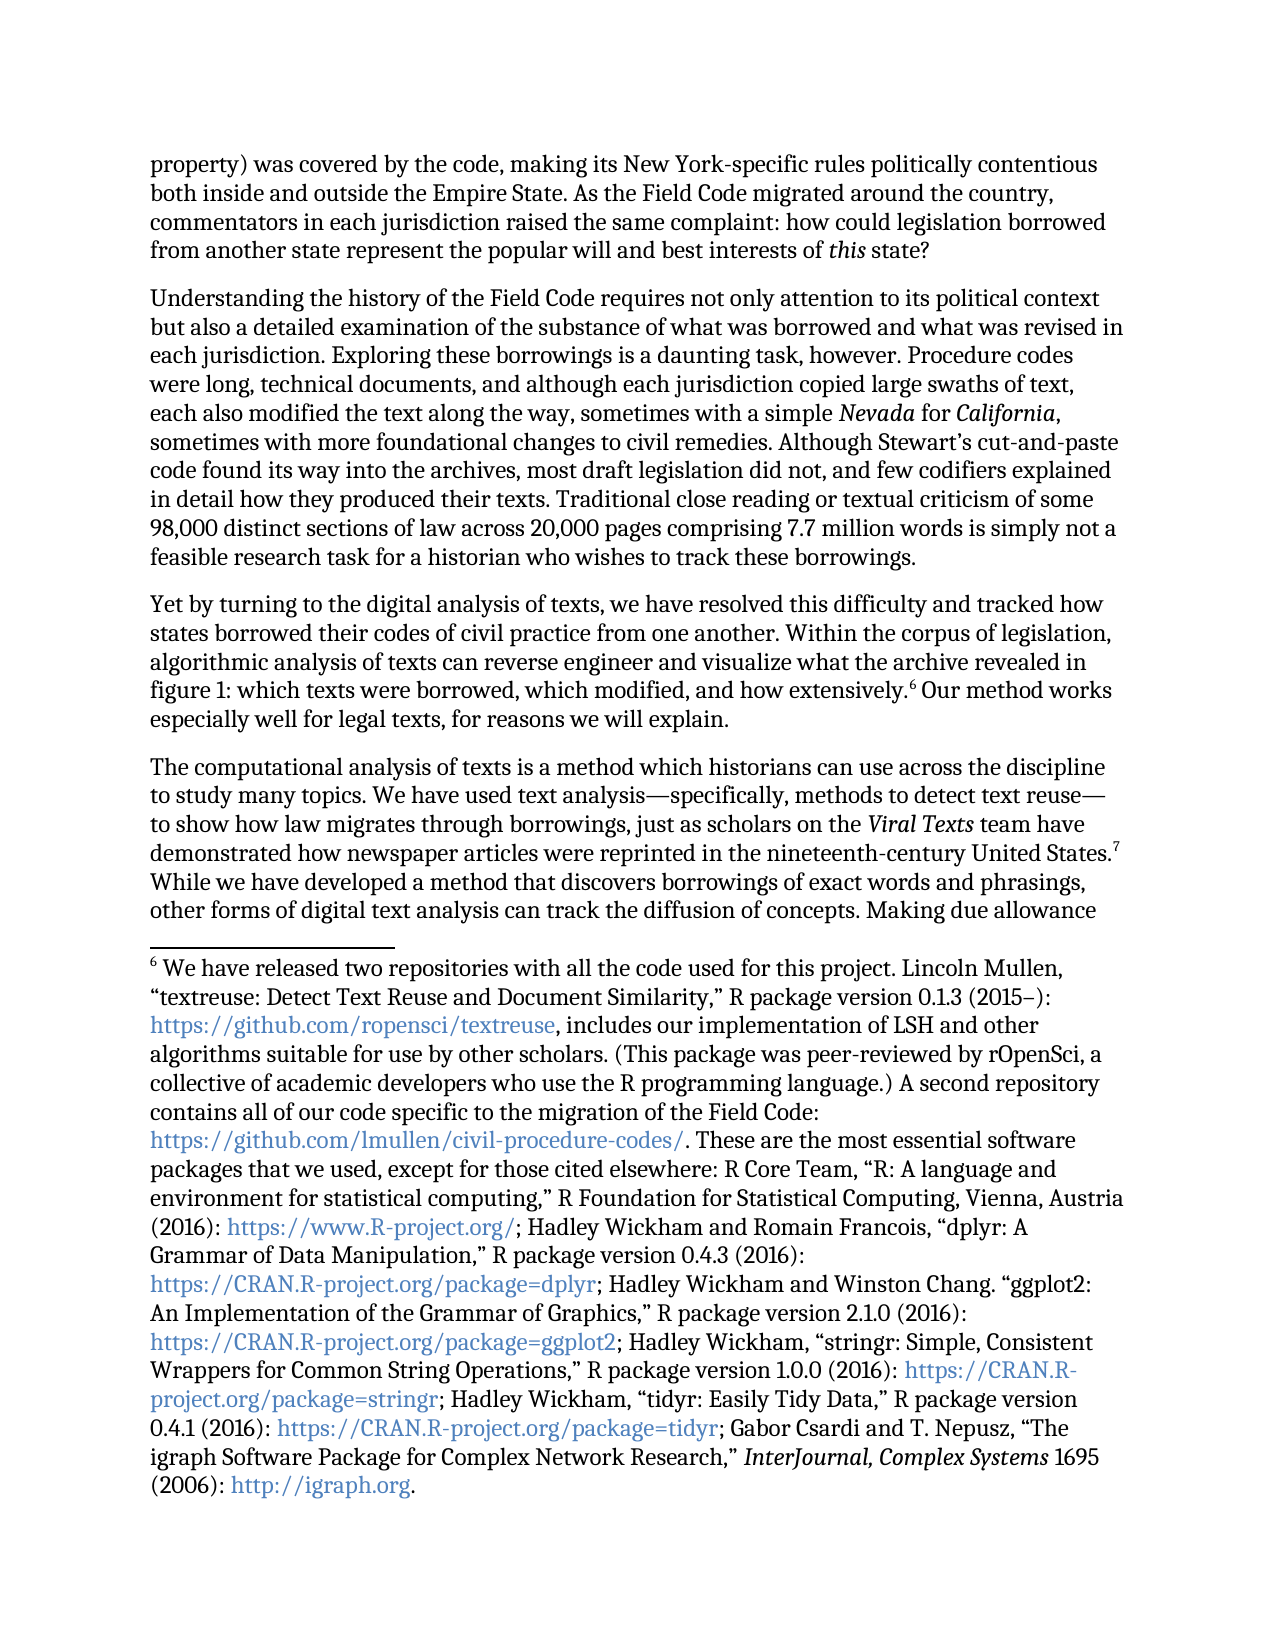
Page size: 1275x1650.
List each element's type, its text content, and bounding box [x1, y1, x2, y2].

text Understanding the history of the Field Code requires not only attention to its political context but also a detailed examination of the substance of what was borrowed and what was revised in each jurisdiction. Exploring these borrowings is a daunting task, however. Procedure codes were long, technical documents, and although each jurisdiction copied large swaths of text, each also modified the text along the way, sometimes with a simple Nevada for California, sometimes with more foundational changes to civil remedies. Although Stewart’s cut-and-paste code found its way into the archives, most draft legislation did not, and few codifiers explained in detail how they produced their texts. Traditional close reading or textual criticism of some 98,000 distinct sections of law across 20,000 pages comprising 7.7 million words is simply not a feasible research task for a historian who wishes to track these borrowings. [150, 284, 1125, 571]
text The computational analysis of texts is a method which historians can use across the discipline to study many topics. We have used text analysis—specifically, methods to detect text reuse—to show how law migrates through borrowings, just as scholars on the Viral Texts team have demonstrated how newspaper articles were reprinted in the nineteenth-century United States. While we have developed a method that discovers borrowings of exact words and phrasings, other forms of digital text analysis can track the diffusion of concepts. Making due allowance for the specific historical questions and sources at hand, computational text analysis is broadly applicable to historical problem that involves the spread of words or ideas. The specific method that we outline could be extended beyond codes of civil procedure to legal statutes or treatises. Yet it could also be used, for instance, to track the spread of hymns in collections of hymnbooks in religious history, or the reuse of sections of medical textbooks in the history of science. Since historians by and large work with textual sources and increasingly with digitized texts, computational text analysis should become a part of the historian’s toolbox. Lara Putnam has recently described the importance of “digitization and OCR, which make words above all available” for historians to search and read, while observing that “computational tools can discipline our term-searching if we ask them to.” Historians have been slow to take up text analysis even as the aid to more traditional reading that Putnam recommends. Yet as we demonstrate in this article, such methods can reveal patterns inaccessible to the traditional historian. [150, 752, 1125, 925]
text The migration of the Field Code was a central event in Anglo-American legal history, but no historian has traced the extensive borrowings of the Field text nor recognized the political furor that greeted the code outside New York. Every aspect of a civil justice system, from the rules granting access to courts, to lawyers, to remedies (whether damages, injunctions, or seizure of property) was covered by the code, making its New York-specific rules politically contentious both inside and outside the Empire State. As the Field Code migrated around the country, commentators in each jurisdiction raised the same complaint: how could legislation borrowed from another state represent the popular will and best interests of this state? [150, 150, 1125, 265]
text Yet by turning to the digital analysis of texts, we have resolved this difficulty and tracked how states borrowed their codes of civil practice from one another. Within the corpus of legislation, algorithmic analysis of texts can reverse engineer and visualize what the archive revealed in figure 1: which texts were borrowed, which modified, and how extensively. Our method works especially well for legal texts, for reasons we will explain. [150, 590, 1125, 734]
